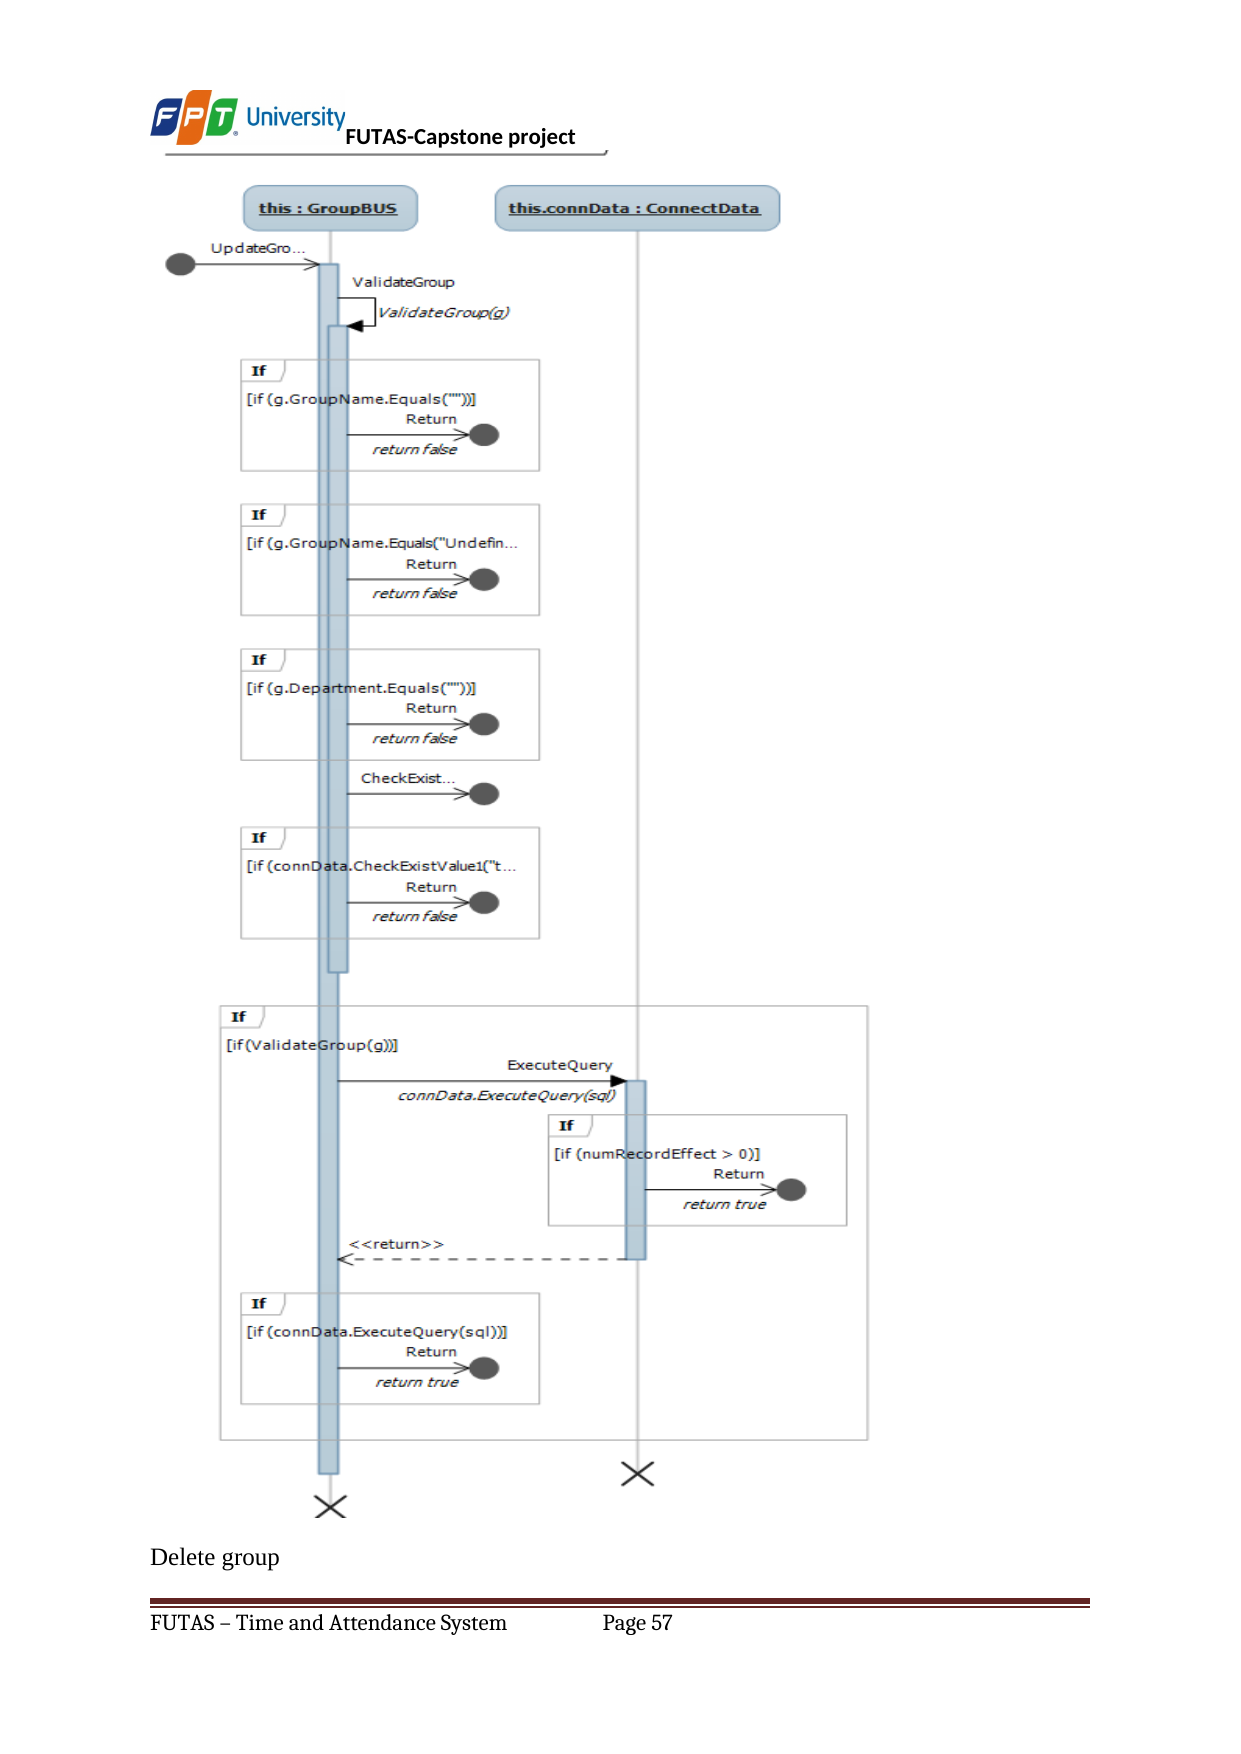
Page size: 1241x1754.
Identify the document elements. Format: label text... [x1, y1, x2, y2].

picture [150, 90, 346, 145]
text Delete group [150, 1542, 1090, 1571]
picture [150, 150, 943, 1518]
